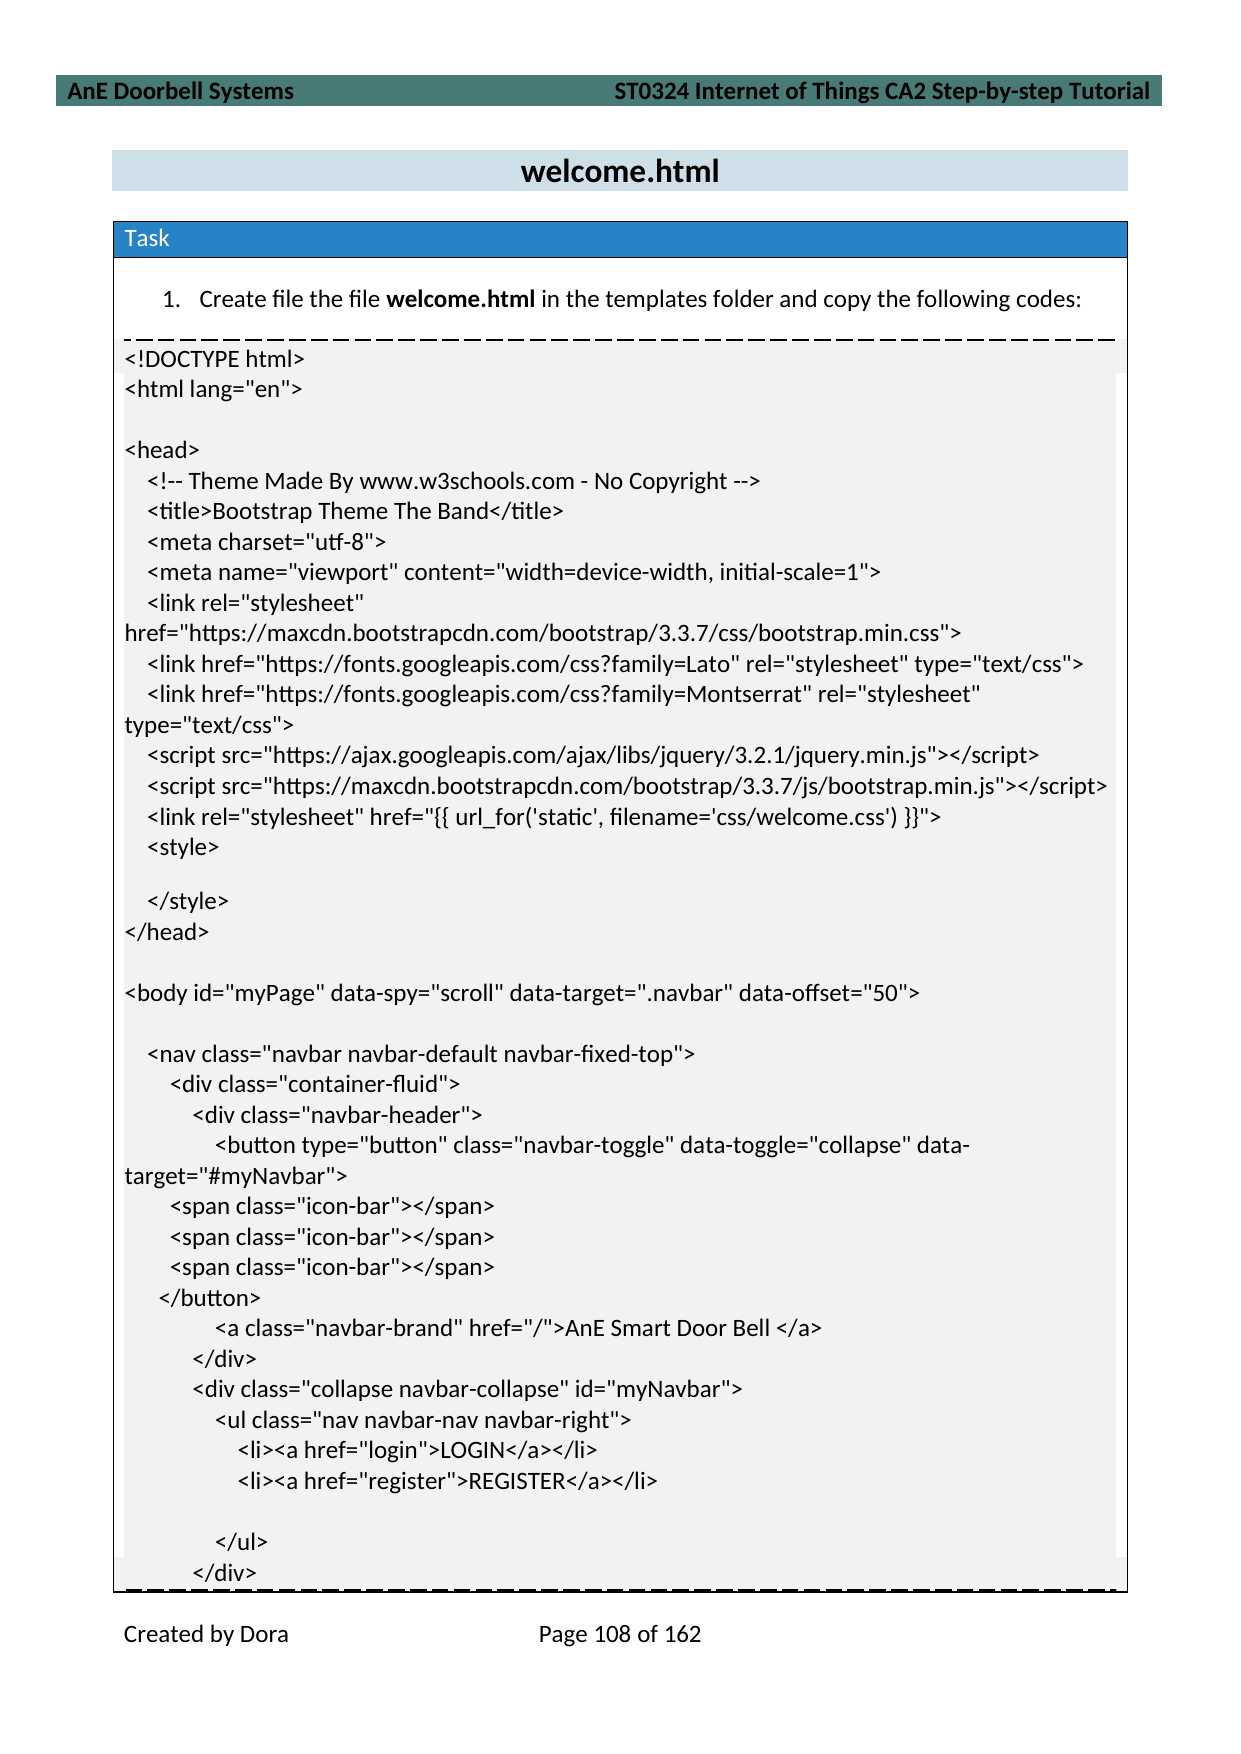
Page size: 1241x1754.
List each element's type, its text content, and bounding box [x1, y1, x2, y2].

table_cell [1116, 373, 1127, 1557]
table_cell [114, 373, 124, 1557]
subtitle welcome.html [112, 150, 1128, 191]
table_header Task [114, 222, 1127, 257]
